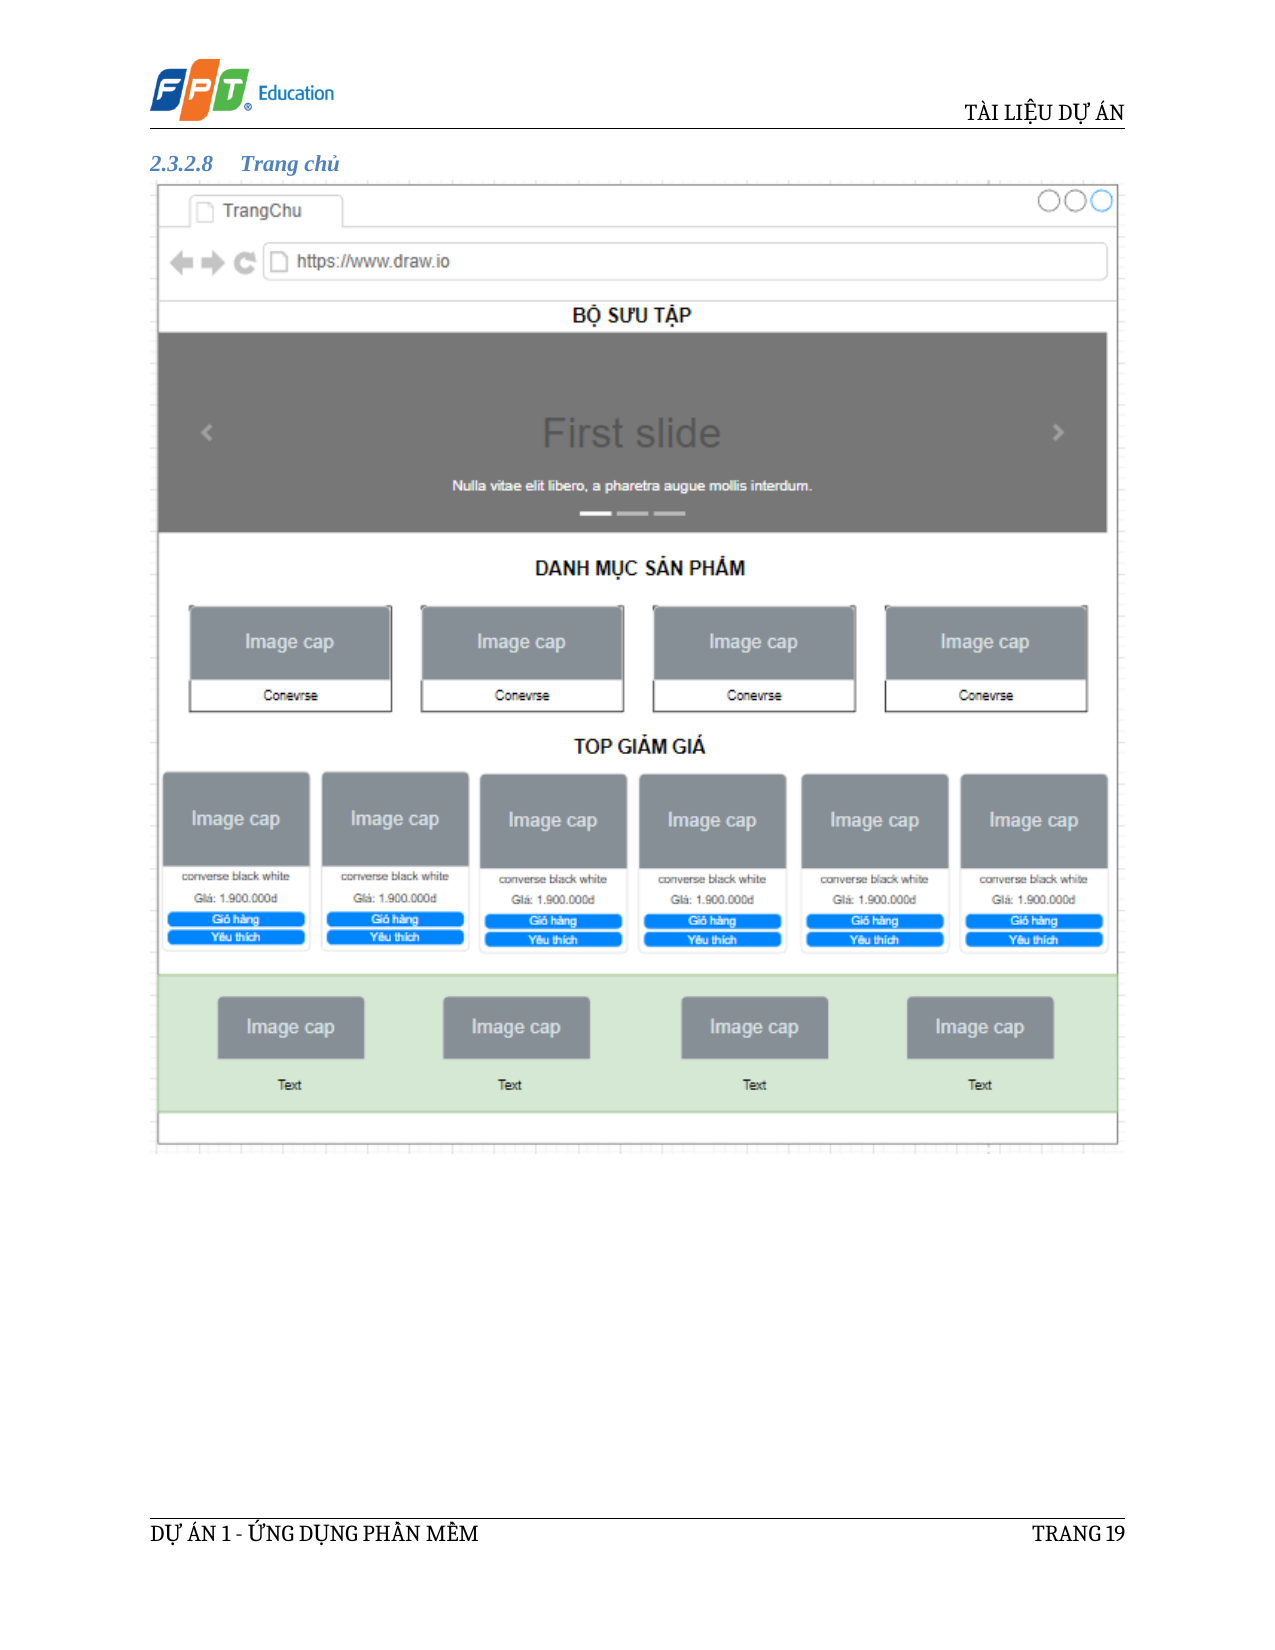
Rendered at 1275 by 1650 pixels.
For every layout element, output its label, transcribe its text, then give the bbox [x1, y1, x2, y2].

subtitle Trang chủ [150, 150, 1125, 176]
picture [150, 180, 1125, 1154]
picture [150, 59, 336, 121]
